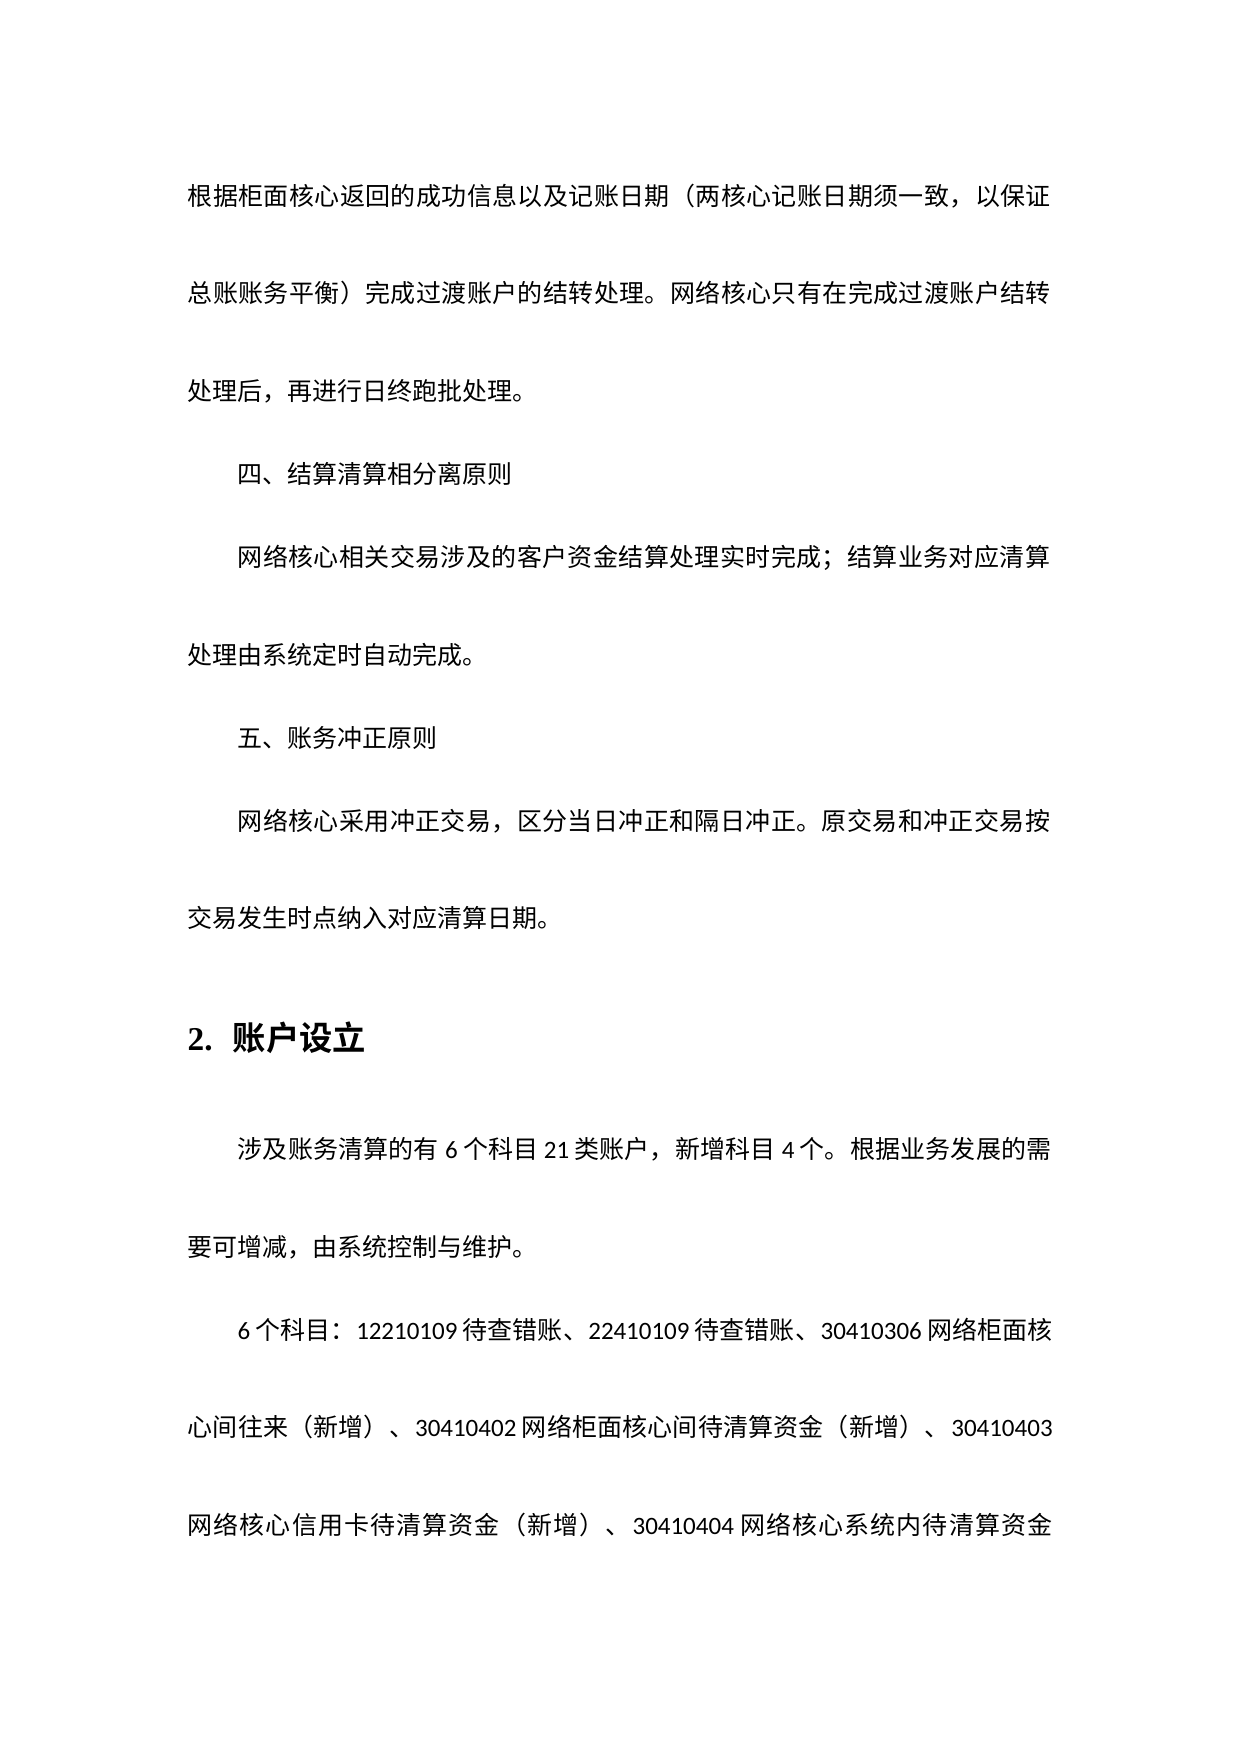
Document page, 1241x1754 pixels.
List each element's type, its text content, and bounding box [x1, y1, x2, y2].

text 五、账务冲正原则 [187, 704, 1053, 769]
subtitle 账户设立 [187, 1003, 1053, 1068]
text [187, 1296, 1053, 1556]
text 涉及账务清算的有6个科目21类账户，新增科目4个。根据业务发展的需要可增减，由系统控制与维护。 [187, 1115, 1053, 1278]
text 网络核心相关交易涉及的客户资金结算处理实时完成；结算业务对应清算处理由系统定时自动完成。 [187, 523, 1053, 686]
text 网络核心采用冲正交易，区分当日冲正和隔日冲正。原交易和冲正交易按交易发生时点纳入对应清算日期。 [187, 787, 1053, 949]
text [187, 162, 1053, 422]
text 四、结算清算相分离原则 [187, 440, 1053, 505]
